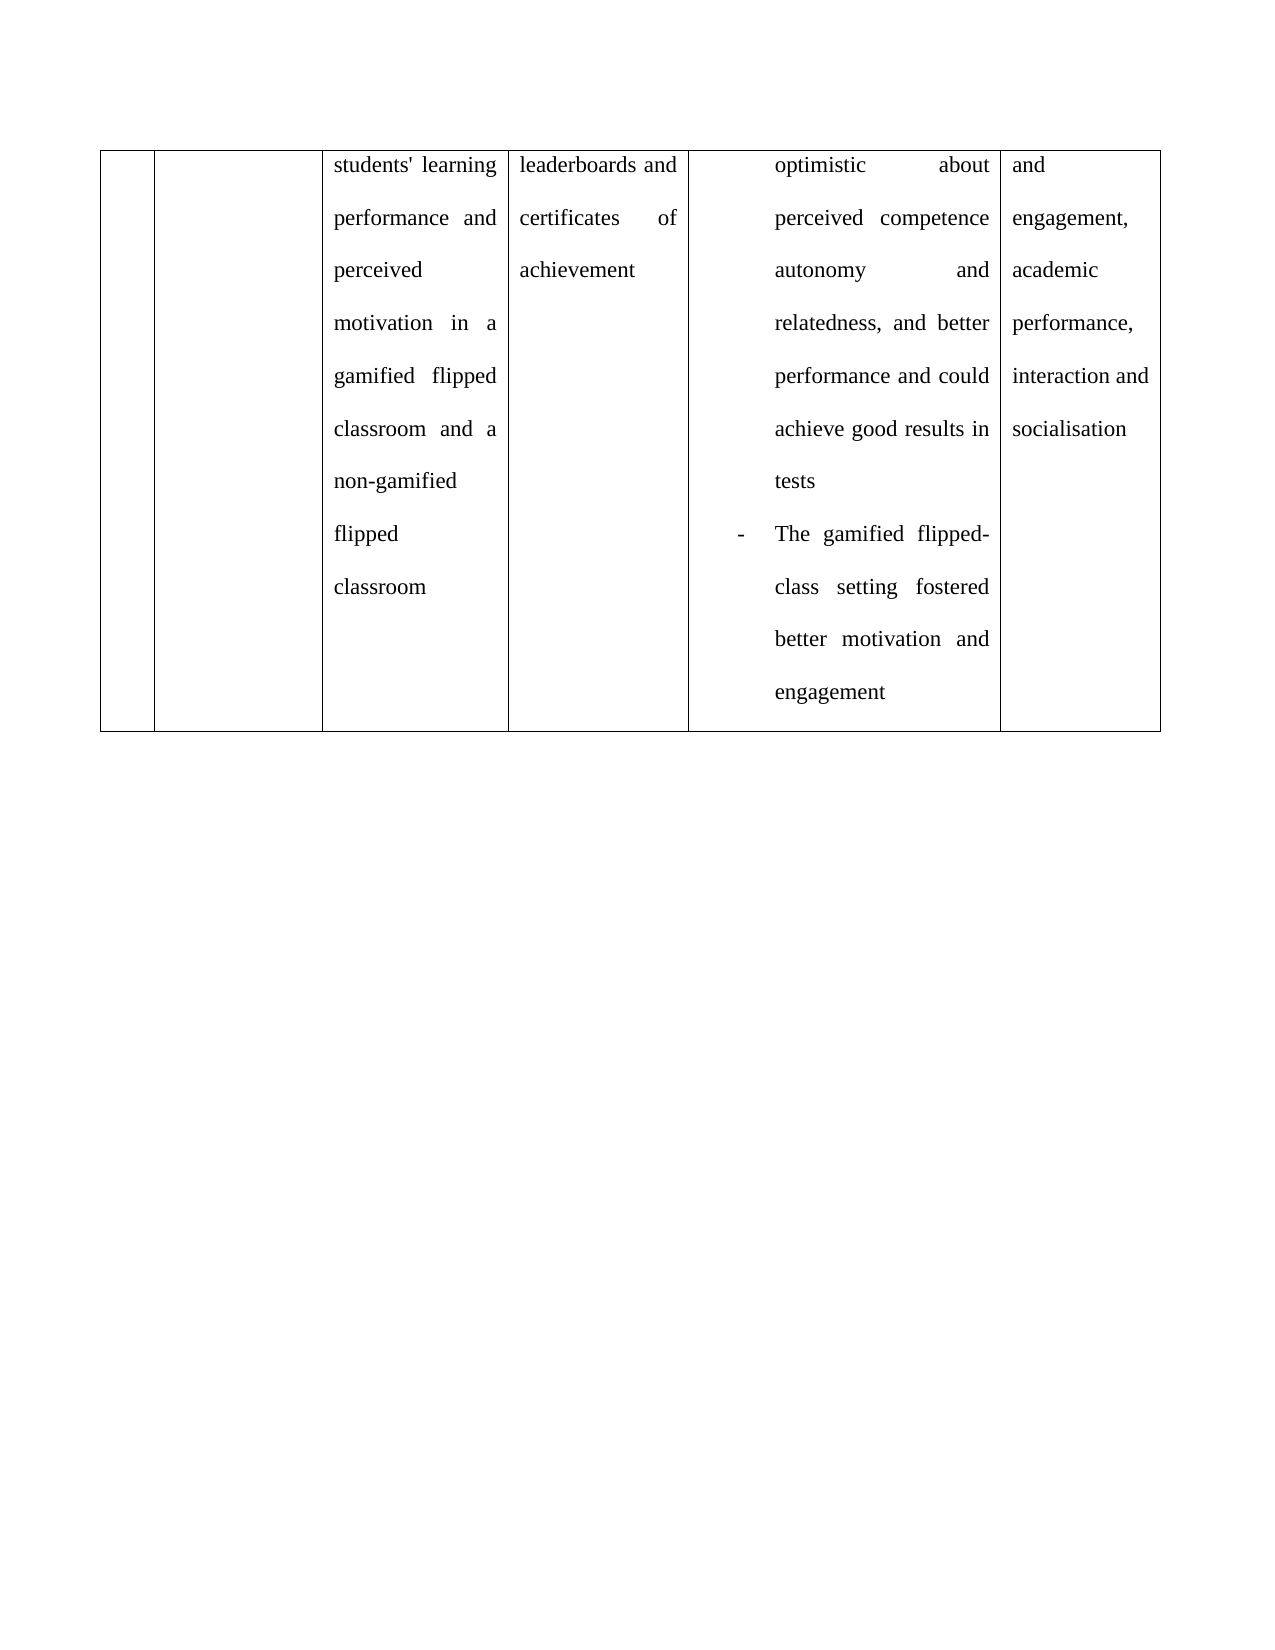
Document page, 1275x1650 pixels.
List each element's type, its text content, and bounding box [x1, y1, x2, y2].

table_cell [1001, 151, 1160, 731]
table_cell 33 [101, 151, 154, 731]
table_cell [509, 151, 688, 731]
table_cell [155, 151, 322, 731]
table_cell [323, 151, 508, 731]
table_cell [689, 151, 1000, 731]
